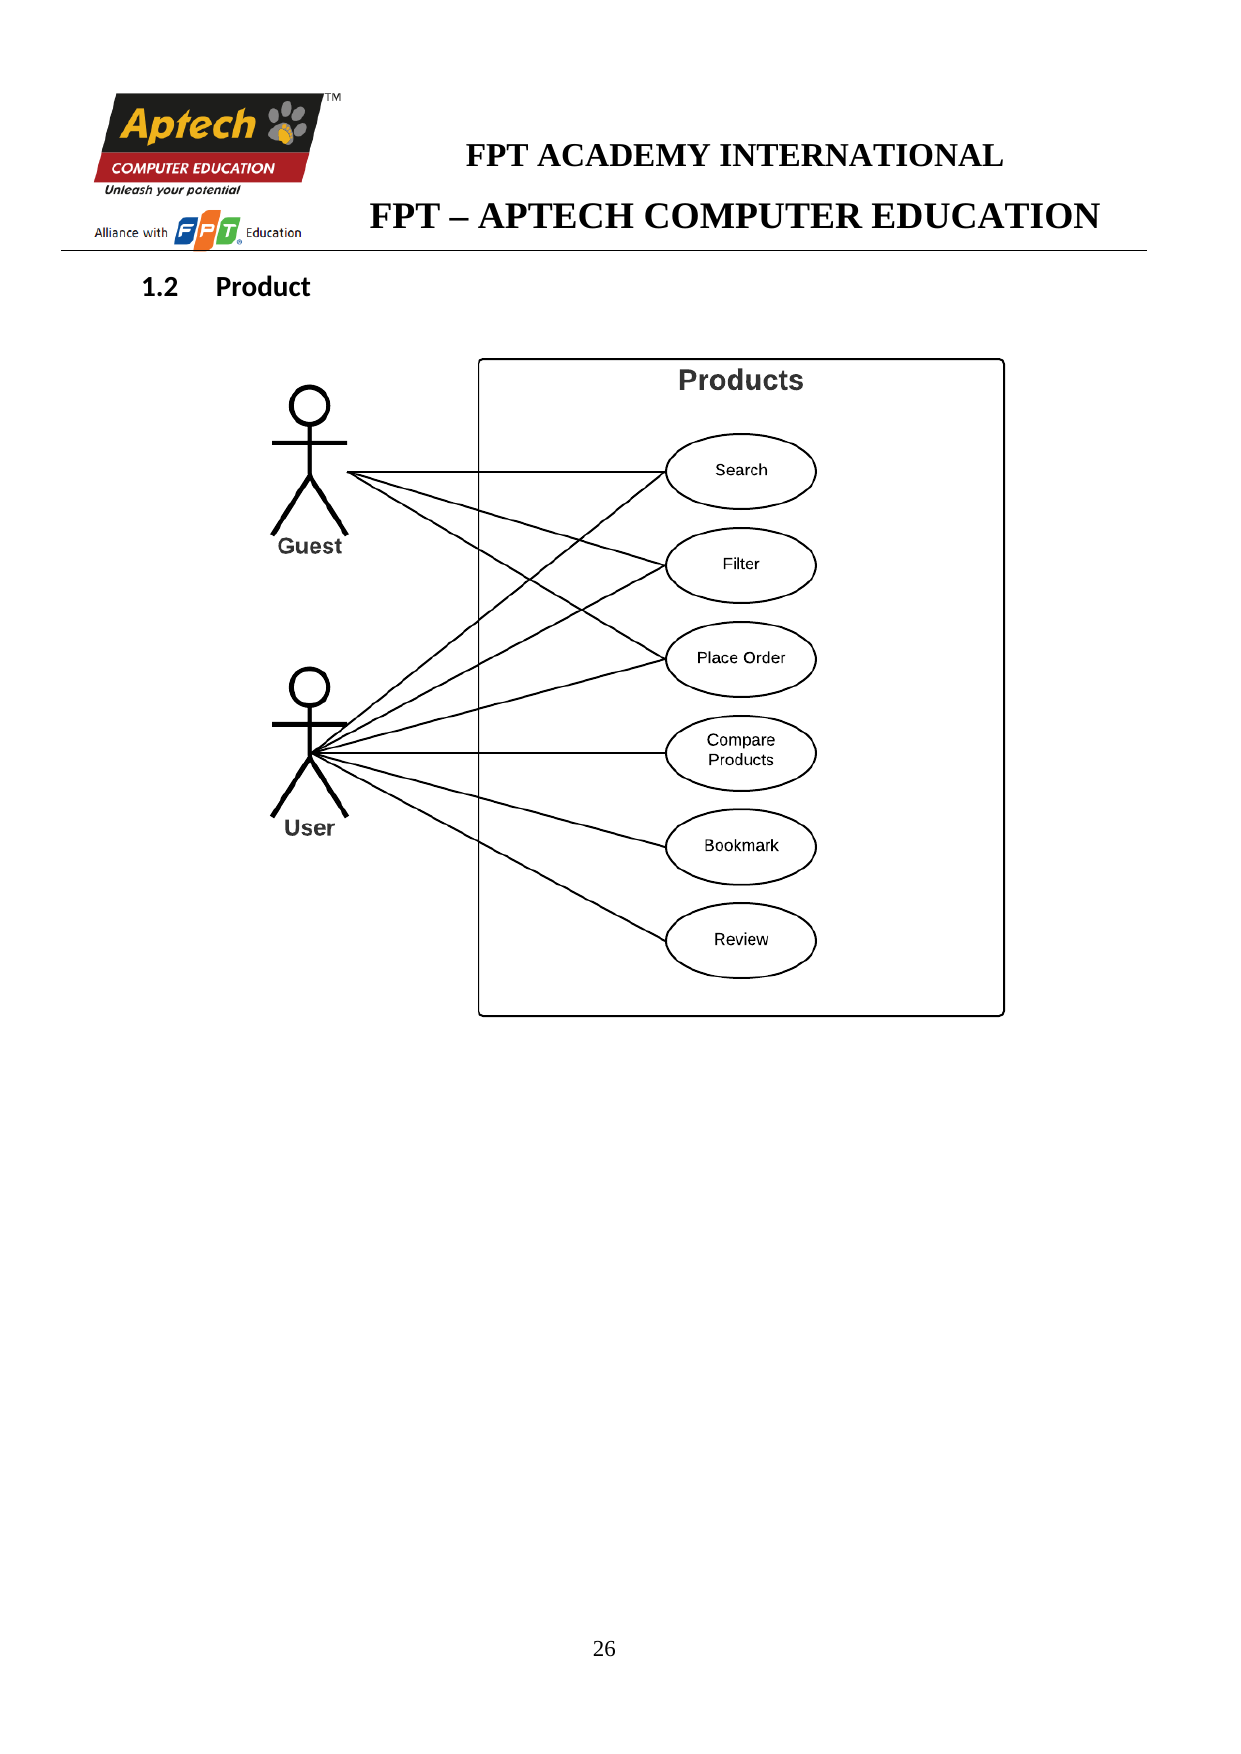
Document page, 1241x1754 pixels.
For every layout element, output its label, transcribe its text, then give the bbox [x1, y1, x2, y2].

picture [90, 86, 344, 250]
subtitle Product [178, 251, 1105, 304]
subtitle Product [178, 150, 1105, 250]
picture [90, 251, 178, 256]
picture [159, 321, 1041, 1053]
